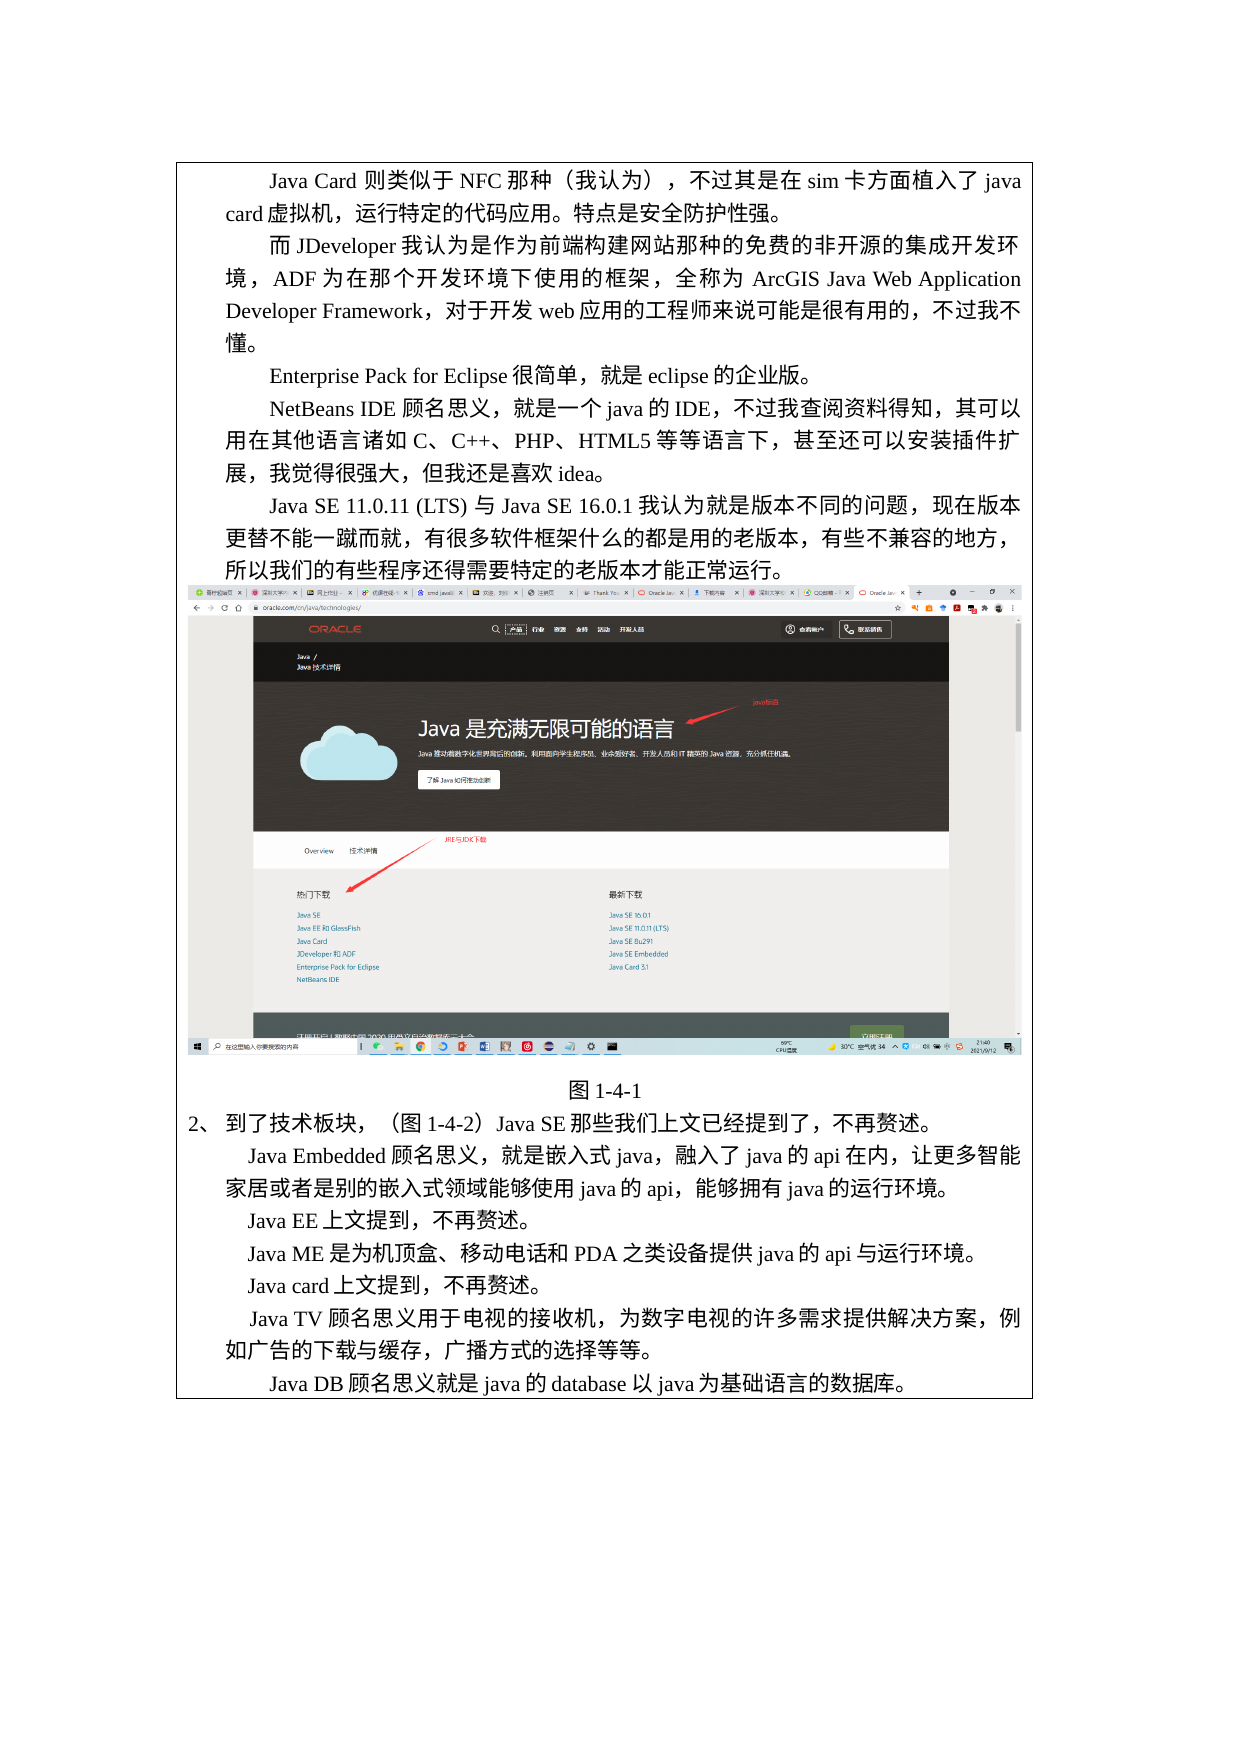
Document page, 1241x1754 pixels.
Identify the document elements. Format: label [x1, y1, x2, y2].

picture [187, 585, 1022, 1055]
table_header [177, 163, 1032, 1398]
